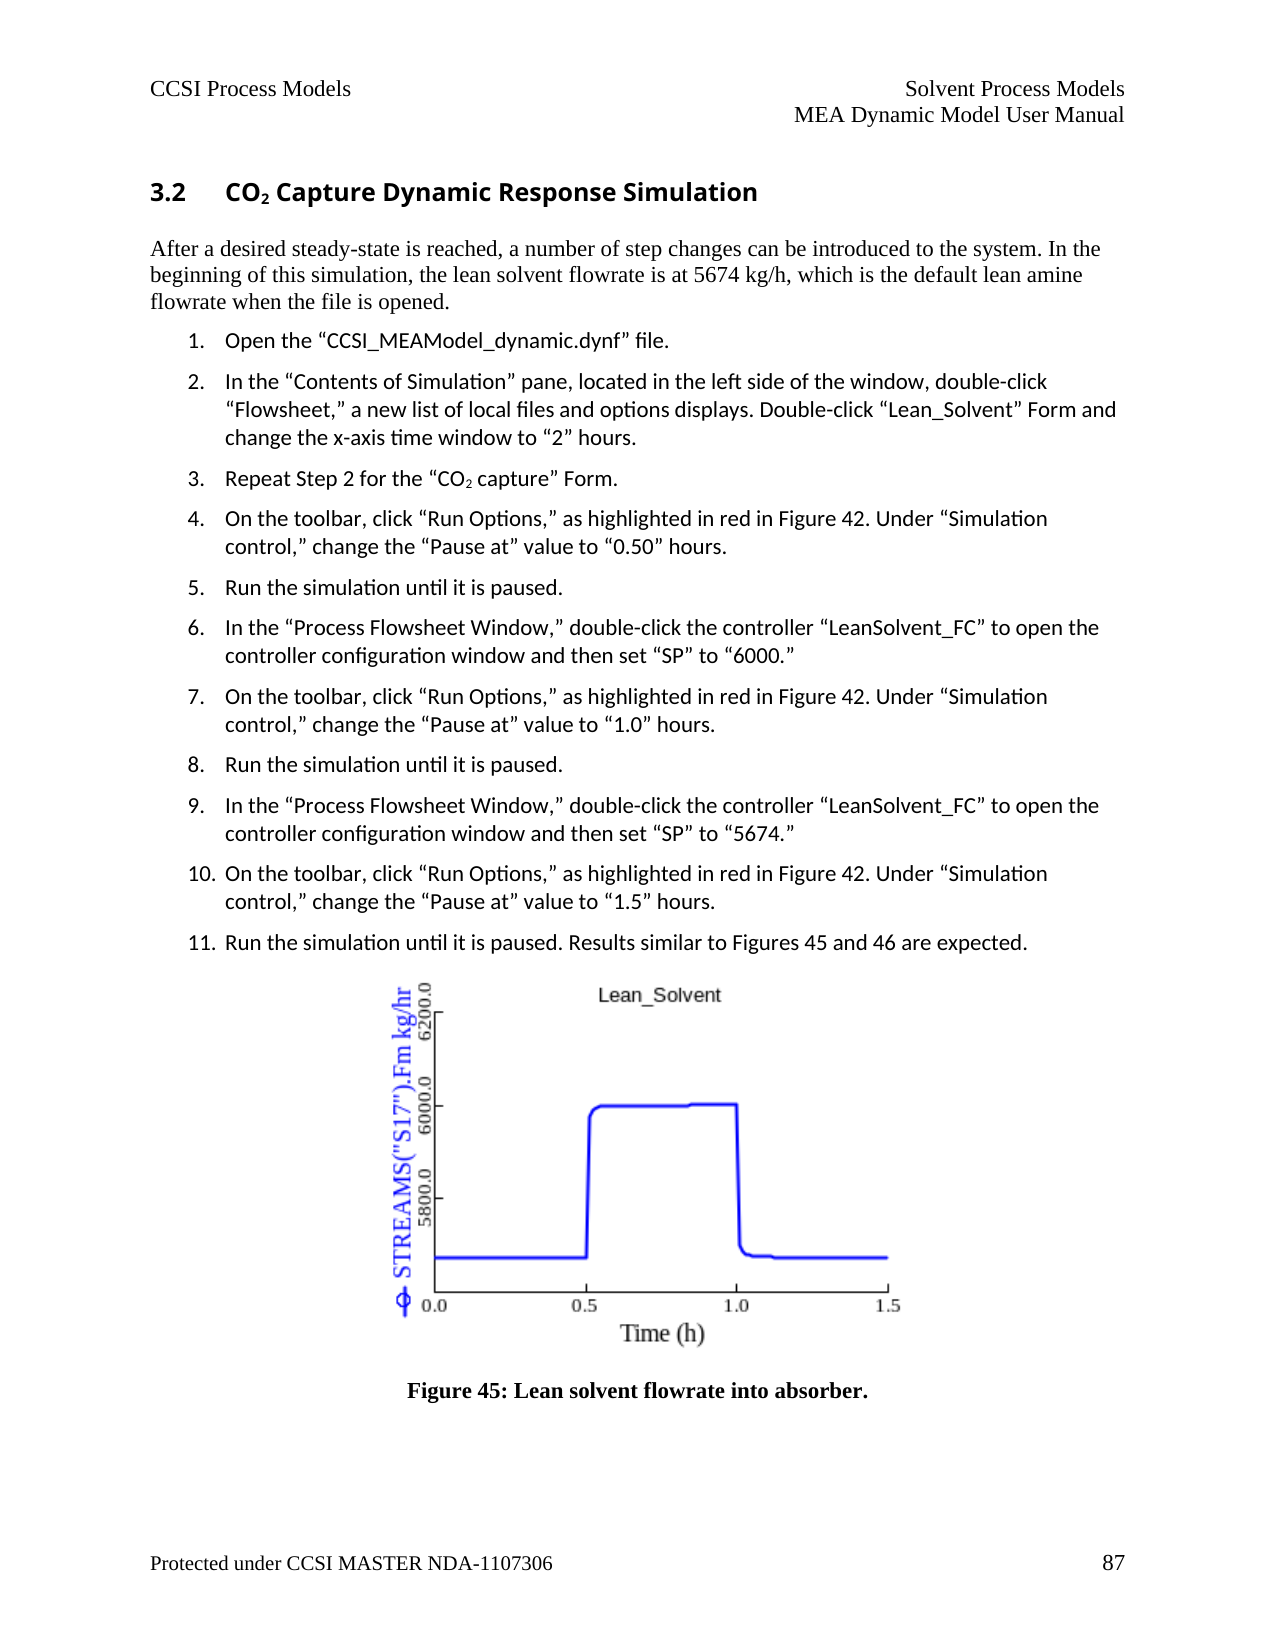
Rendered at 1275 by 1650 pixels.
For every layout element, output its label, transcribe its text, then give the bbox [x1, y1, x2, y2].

subtitle CO2 Capture Dynamic Response Simulation [150, 175, 1125, 209]
list Run the simulation until it is paused. [187, 573, 1125, 601]
list Run the simulation until it is paused. Results similar to Figures 45 and 46 are expected. [187, 928, 1125, 956]
list In the “Process Flowsheet Window,” double-click the controller “LeanSolvent_FC” to open the controller configuration window and then set “SP” to “5674.” [187, 791, 1125, 847]
list In the “Process Flowsheet Window,” double-click the controller “LeanSolvent_FC” to open the controller configuration window and then set “SP” to “6000.” [187, 613, 1125, 669]
list Run the simulation until it is paused. [187, 750, 1125, 778]
list Repeat Step 2 for the “CO2 capture” Form. [187, 464, 1125, 492]
list On the toolbar, click “Run Options,” as highlighted in red in Figure 42. Under “Simulation control,” change the “Pause at” value to “1.5” hours. [187, 859, 1125, 915]
list On the toolbar, click “Run Options,” as highlighted in red in Figure 42. Under “Simulation control,” change the “Pause at” value to “1.0” hours. [187, 682, 1125, 738]
list In the “Contents of Simulation” pane, located in the left side of the window, double-click “Flowsheet,” a new list of local files and options displays. Double-click “Lean_Solvent” Form and change the x-axis time window to “2” hours. [187, 367, 1125, 451]
list Open the “CCSI_MEAModel_dynamic.dynf” file. [187, 327, 1125, 354]
list On the toolbar, click “Run Options,” as highlighted in red in Figure 42. Under “Simulation control,” change the “Pause at” value to “0.50” hours. [187, 504, 1125, 560]
text After a desired steady-state is reached, a number of step changes can be introduced to the system. In the beginning of this simulation, the lean solvent flowrate is at 5674 kg/h, which is the default lean amine flowrate when the file is opened. [150, 235, 1125, 314]
